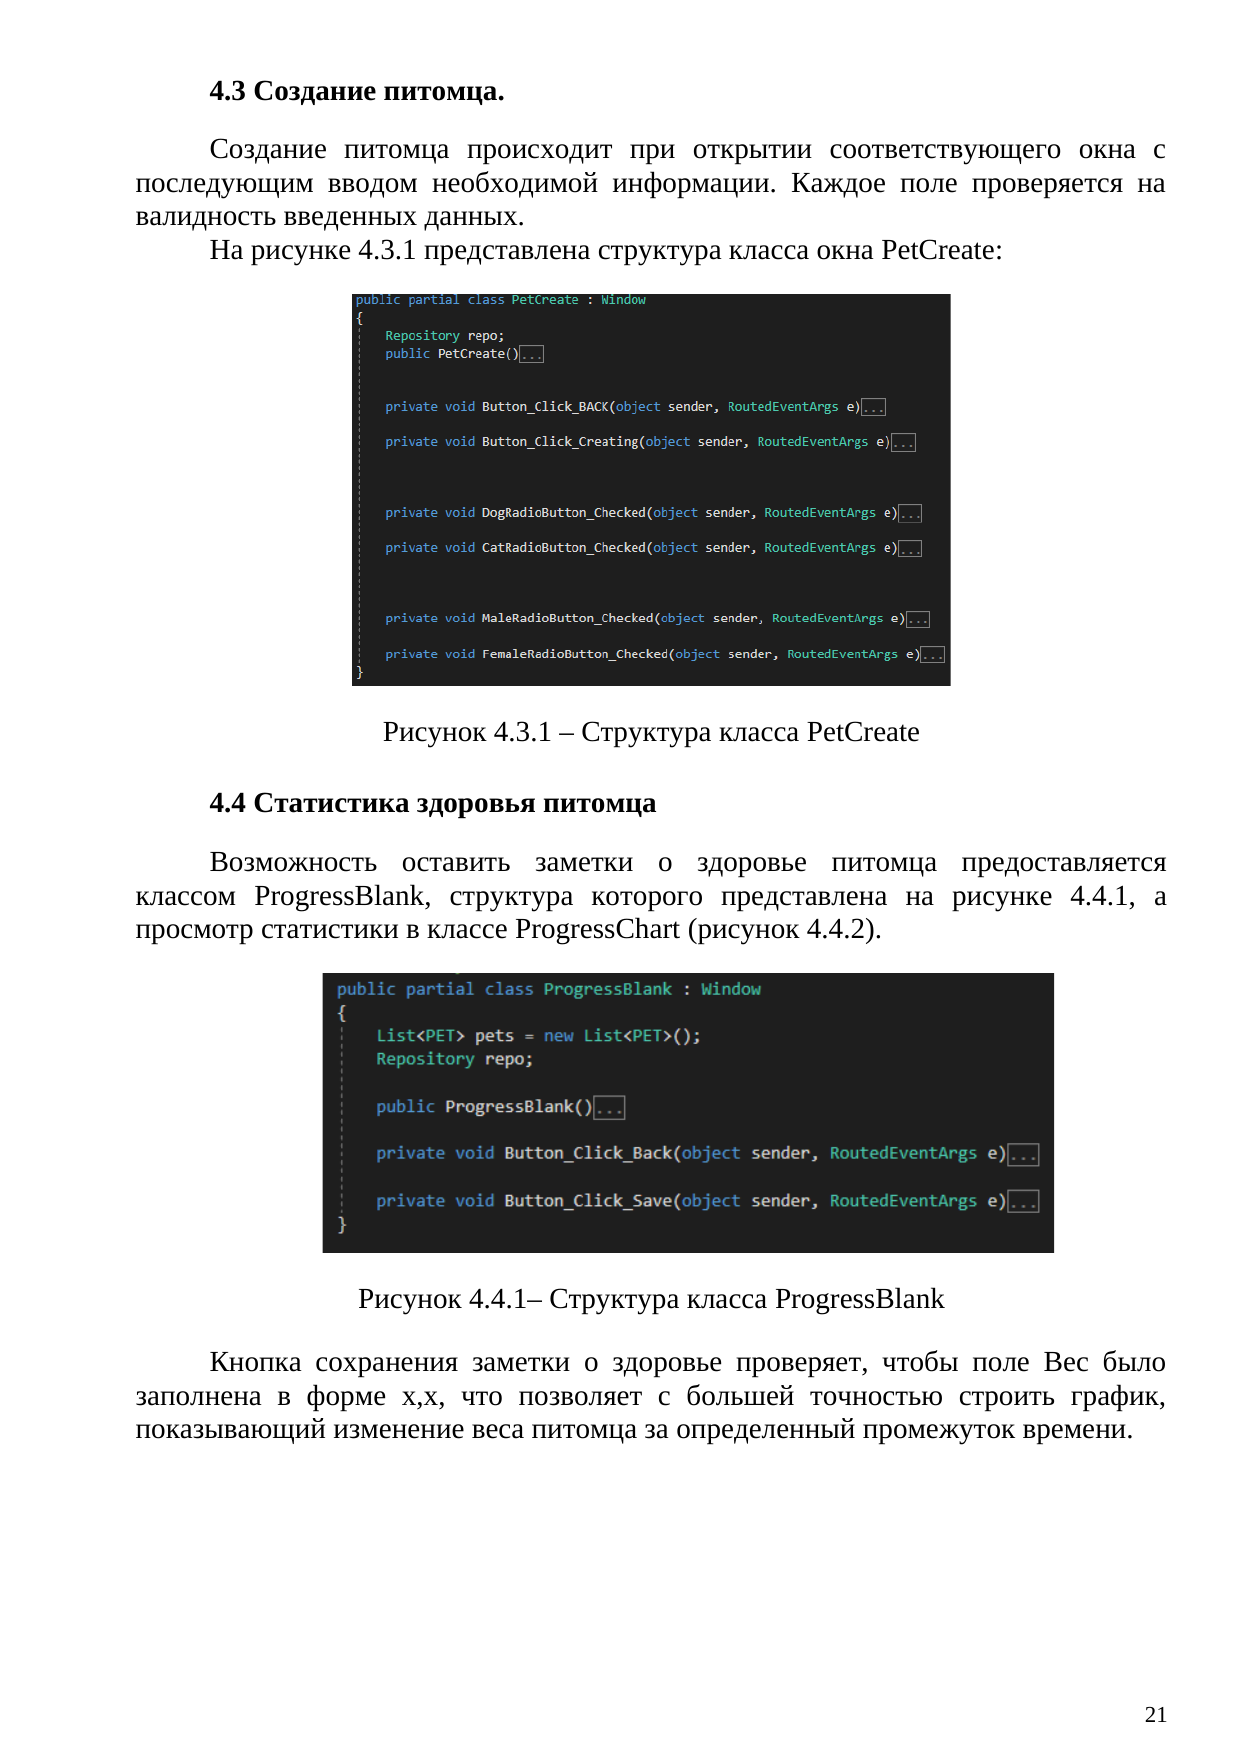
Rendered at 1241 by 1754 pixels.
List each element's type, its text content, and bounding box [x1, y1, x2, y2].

text Создание питомца происходит при открытии соответствующего окна с последующим вводом необходимой информации. Каждое поле проверяется на валидность введенных данных. [135, 131, 1167, 232]
text Рисунок 4.3.1 – Структура класса PetCreate [135, 714, 1167, 748]
text На рисунке 4.3.1 представлена структура класса окна PetCreate: [135, 232, 1167, 266]
text 4.4 Статистика здоровья питомца [135, 786, 1167, 819]
text Кнопка сохранения заметки о здоровье проверяет, чтобы поле Вес было заполнена в форме х,х, что позволяет с большей точностью строить график, показывающий изменение веса питомца за определенный промежуток времени. [135, 1344, 1167, 1445]
picture [322, 973, 1055, 1253]
subtitle 4.3 Создание питомца. [135, 73, 1167, 106]
picture [352, 294, 951, 686]
text Возможность оставить заметки о здоровье питомца предоставляется классом ProgressBlank, структура которого представлена на рисунке 4.4.1, а просмотр статистики в классе ProgressChart (рисунок 4.4.2). [135, 844, 1167, 945]
text Рисунок 4.4.1– Структура класса ProgressBlank [135, 1282, 1167, 1315]
